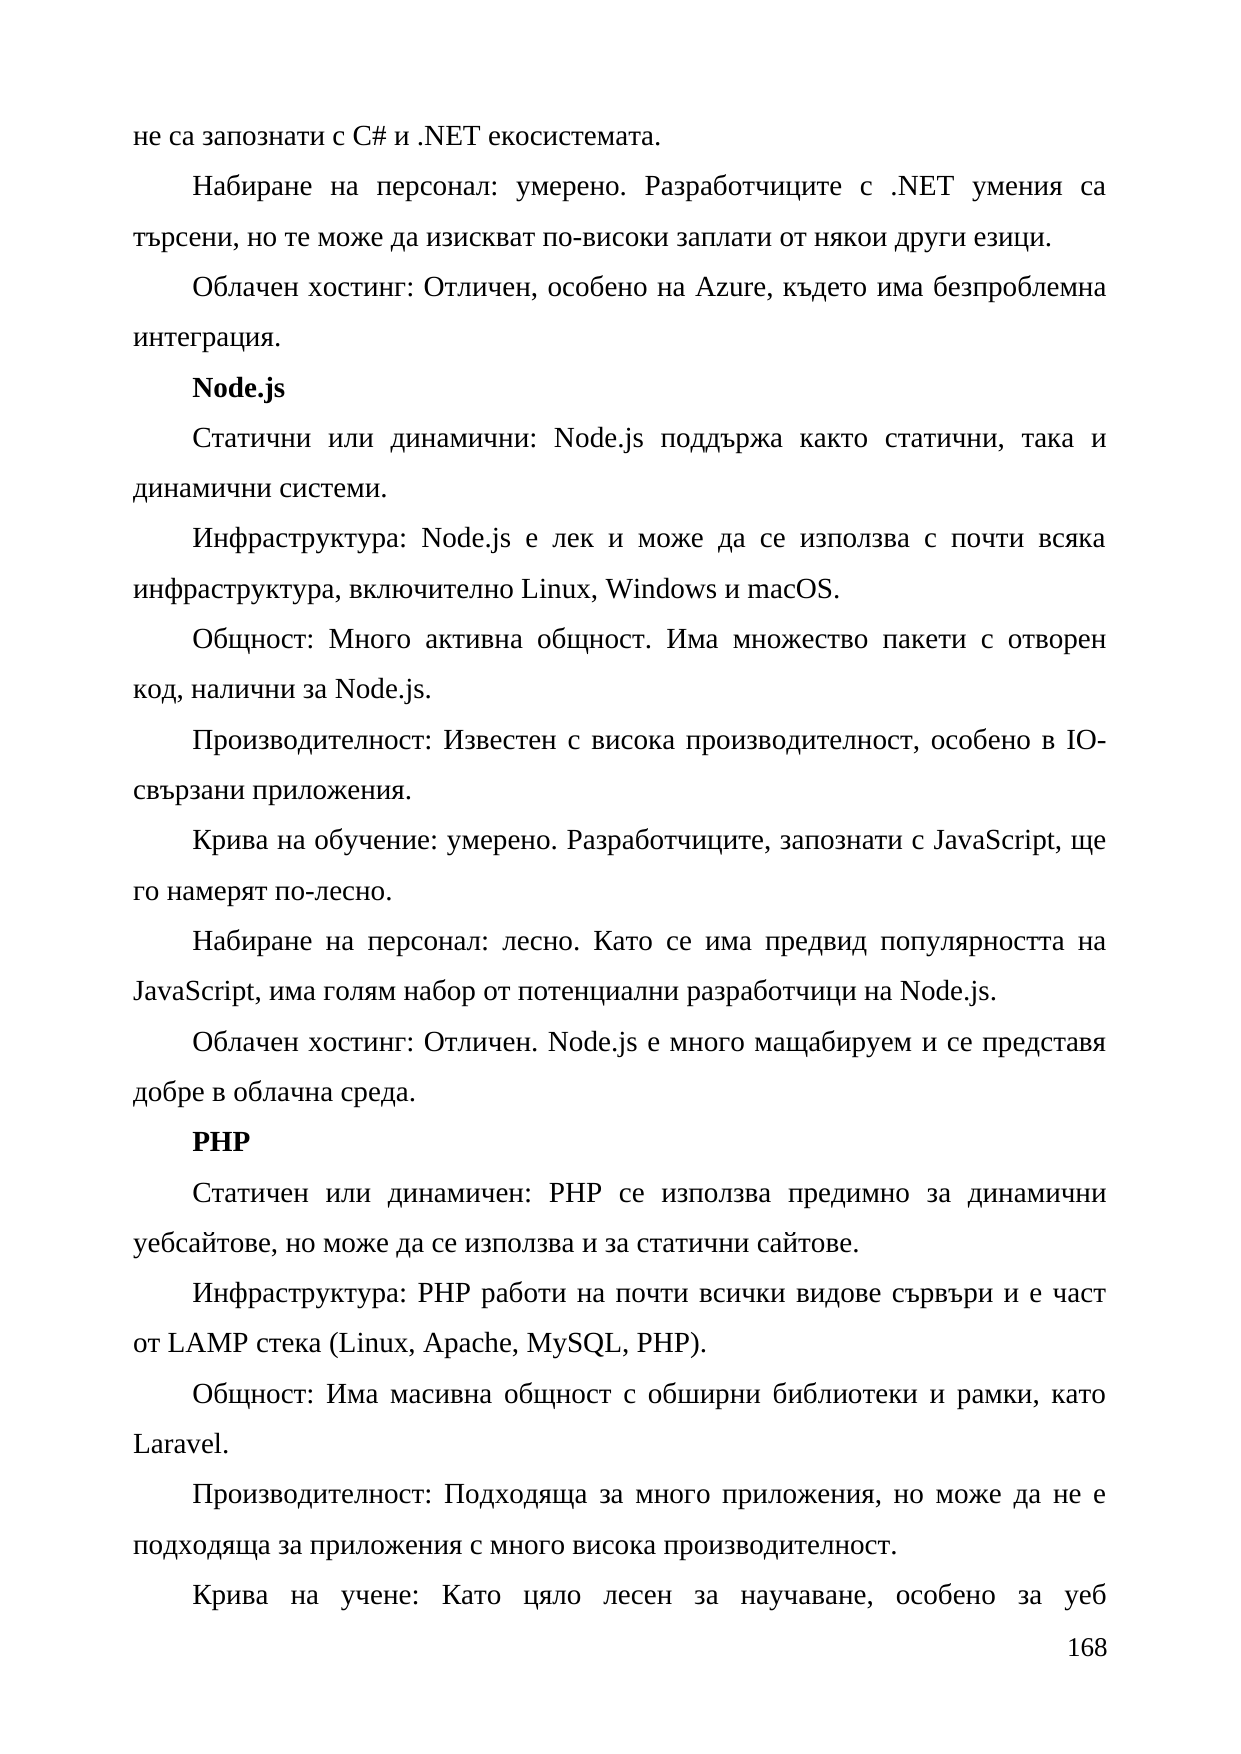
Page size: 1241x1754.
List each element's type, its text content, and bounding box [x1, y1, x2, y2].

text Набиране на персонал: лесно. Като се има предвид популярността на JavaScript, има голям набор от потенциални разработчици на Node.js. [133, 923, 1107, 1007]
text Node.js [133, 370, 1107, 403]
text Производителност: Известен с висока производителност, особено в IO-свързани приложения. [133, 722, 1107, 806]
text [133, 1577, 1107, 1611]
text Инфраструктура: Node.js е лек и може да се използва с почти всяка инфраструктура, включително Linux, Windows и macOS. [133, 521, 1107, 604]
text Производителност: Подходяща за много приложения, но може да не е подходяща за приложения с много висока производителност. [133, 1477, 1107, 1560]
text Облачен хостинг: Отличен, особено на Azure, където има безпроблемна интеграция. [133, 269, 1107, 353]
text Общност: Много активна общност. Има множество пакети с отворен код, налични за Node.js. [133, 621, 1107, 705]
text Крива на обучение: умерено. Разработчиците, запознати с JavaScript, ще го намерят по-лесно. [133, 822, 1107, 906]
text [133, 118, 1107, 152]
text Инфраструктура: PHP работи на почти всички видове сървъри и е част от LAMP стека (Linux, Apache, MySQL, PHP). [133, 1275, 1107, 1359]
text Общност: Има масивна общност с обширни библиотеки и рамки, като Laravel. [133, 1376, 1107, 1460]
text Набиране на персонал: умерено. Разработчиците с .NET умения са търсени, но те може да изискват по-високи заплати от някои други езици. [133, 168, 1107, 252]
text Статични или динамични: Node.js поддържа както статични, така и динамични системи. [133, 420, 1107, 504]
text Облачен хостинг: Отличен. Node.js е много мащабируем и се представя добре в облачна среда. [133, 1024, 1107, 1108]
text Статичен или динамичен: PHP се използва предимно за динамични уебсайтове, но може да се използва и за статични сайтове. [133, 1175, 1107, 1258]
text PHP [133, 1124, 1107, 1158]
